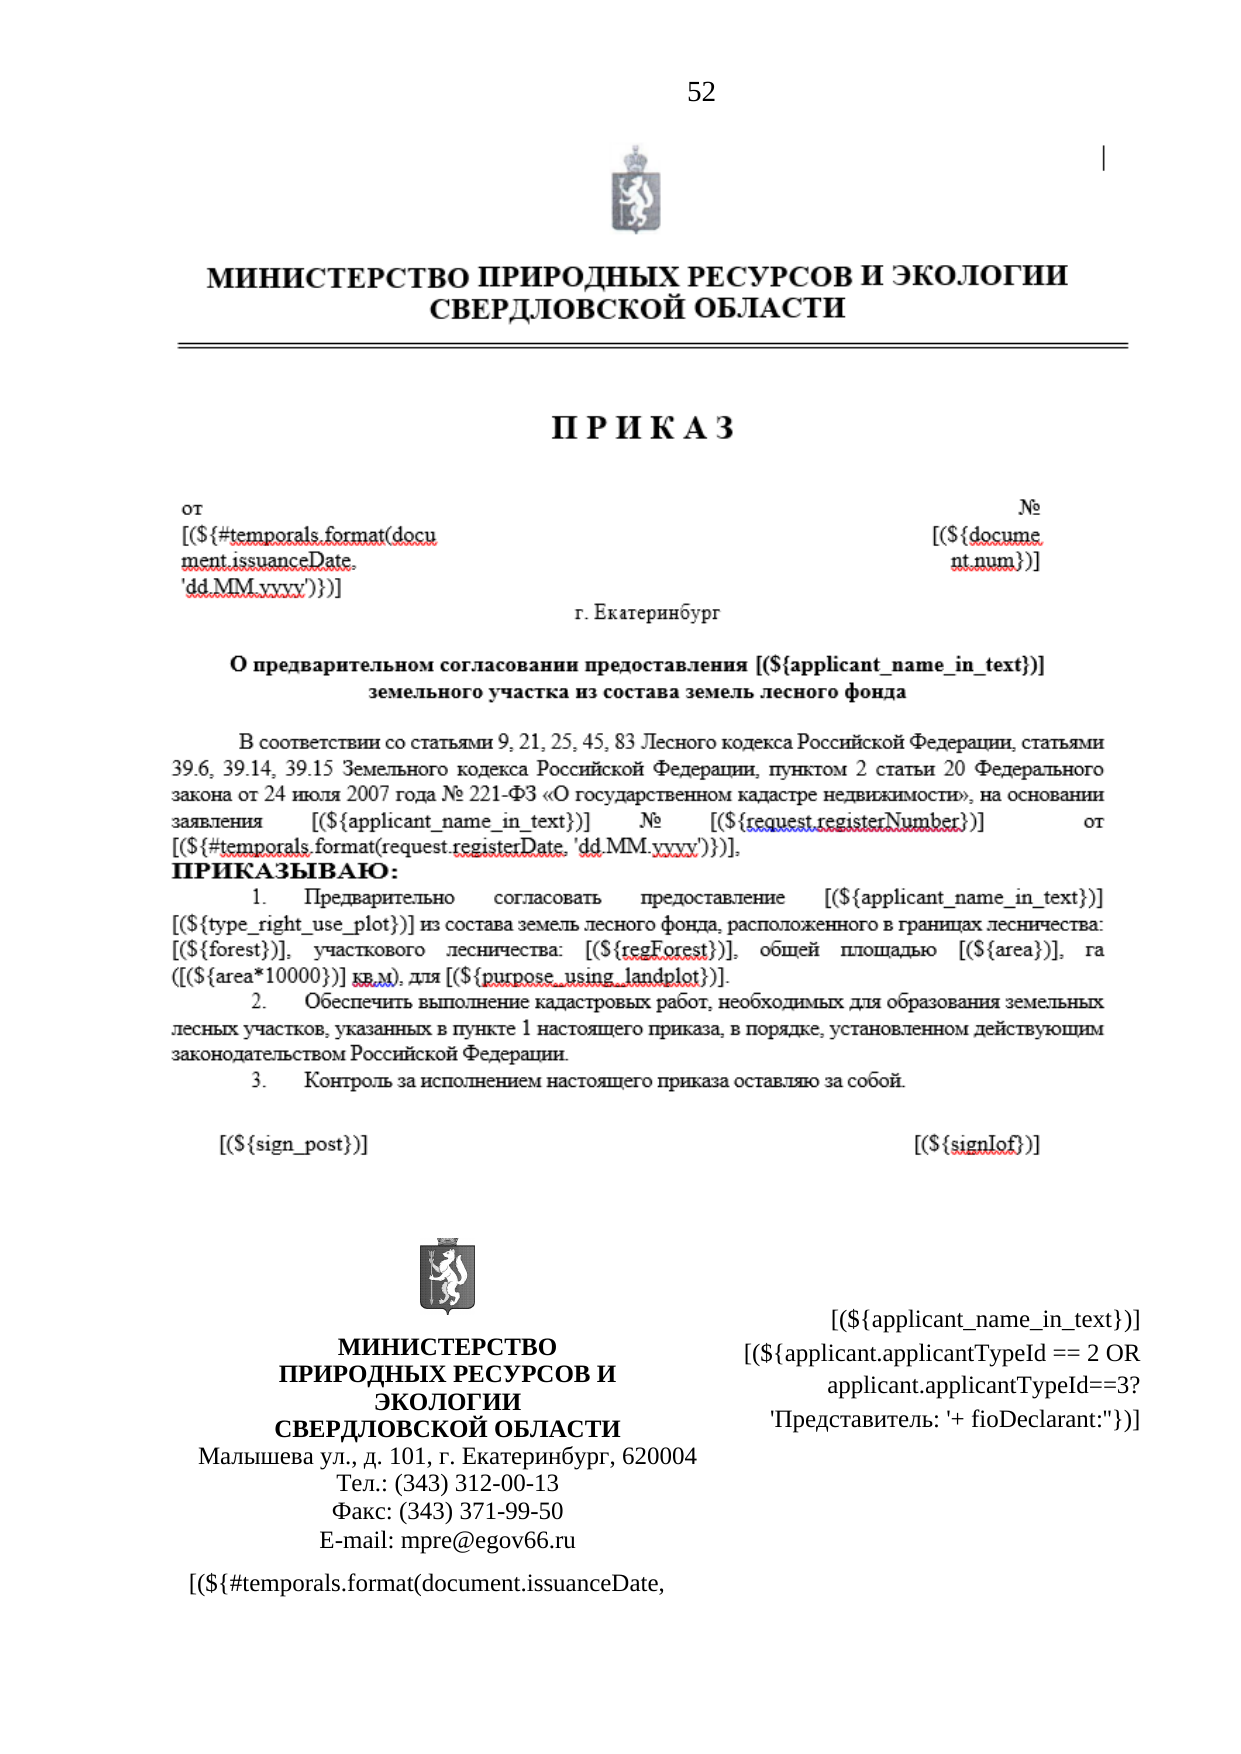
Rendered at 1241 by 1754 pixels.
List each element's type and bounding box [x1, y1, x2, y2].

table_header [177, 1239, 717, 1597]
table_header [718, 1239, 1152, 1597]
picture [162, 140, 1137, 1179]
